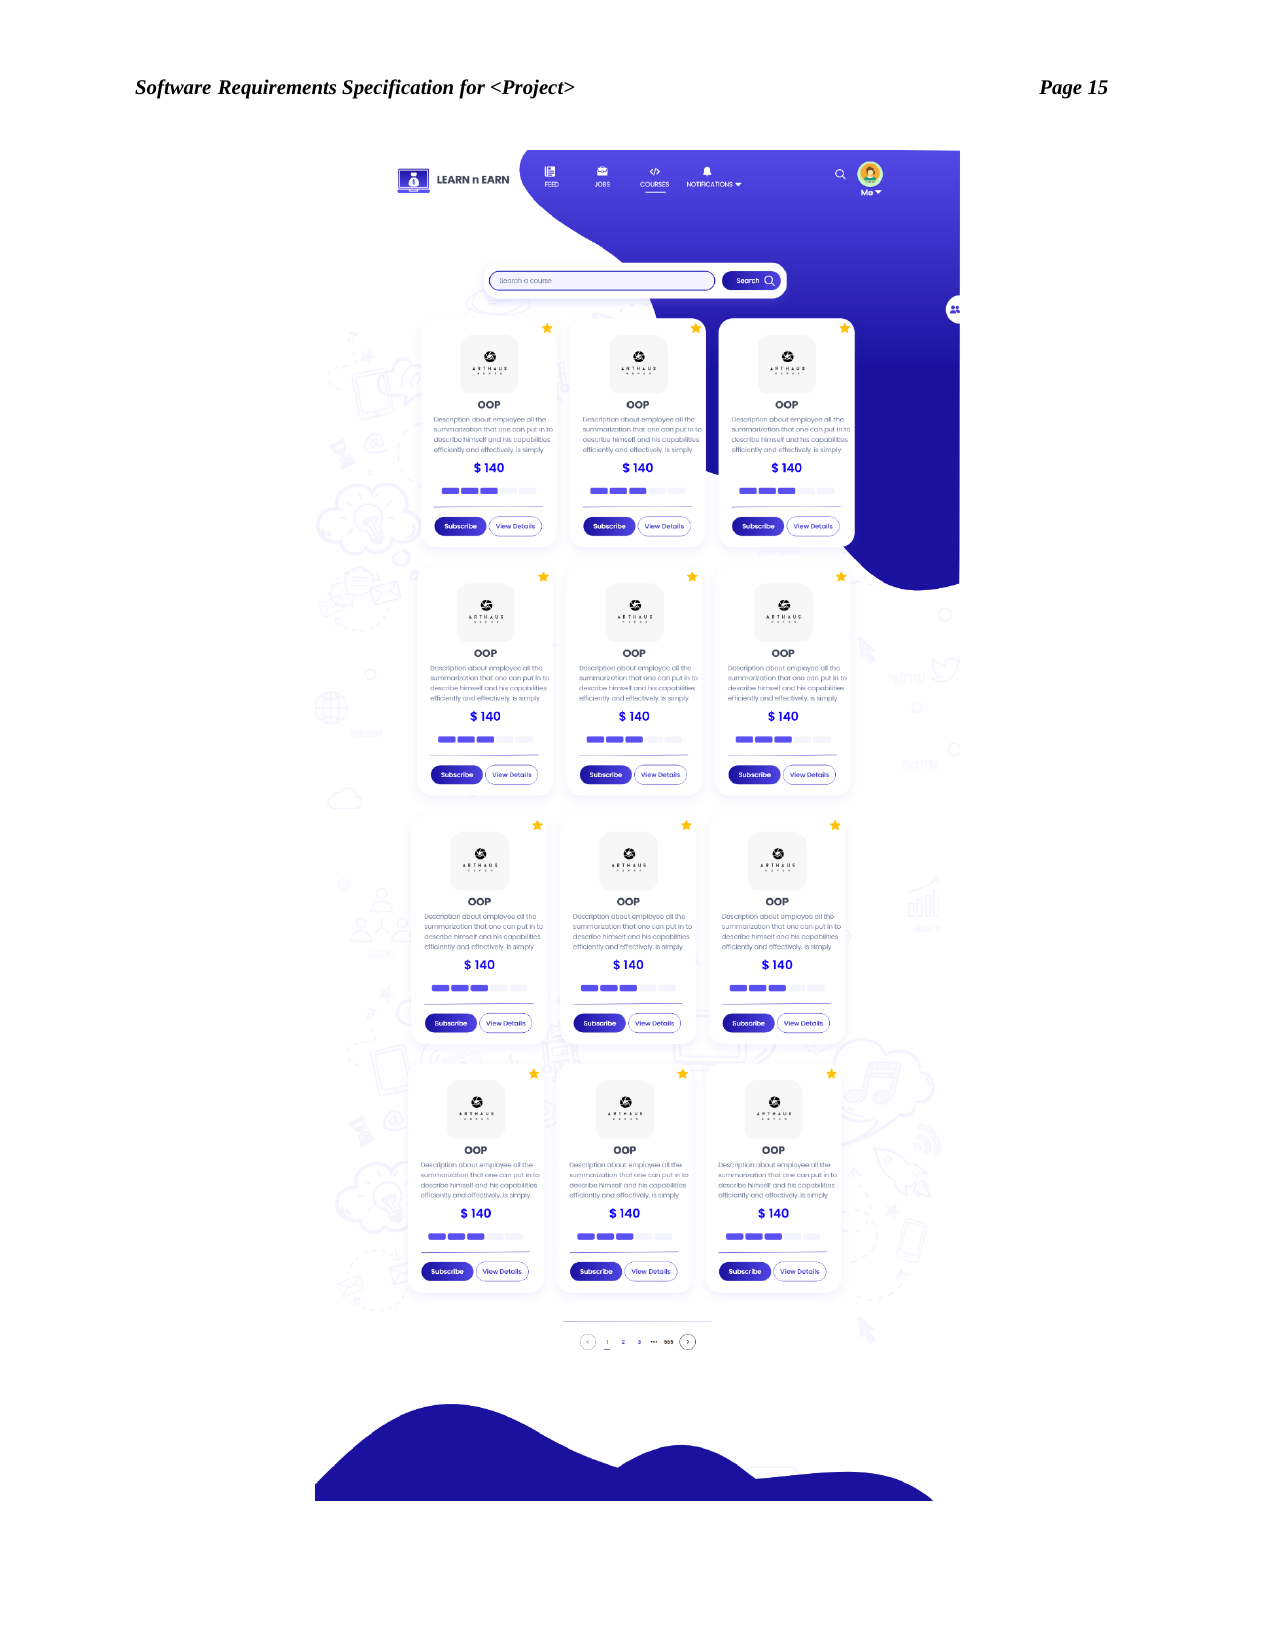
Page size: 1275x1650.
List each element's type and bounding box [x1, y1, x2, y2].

picture [315, 150, 960, 1501]
